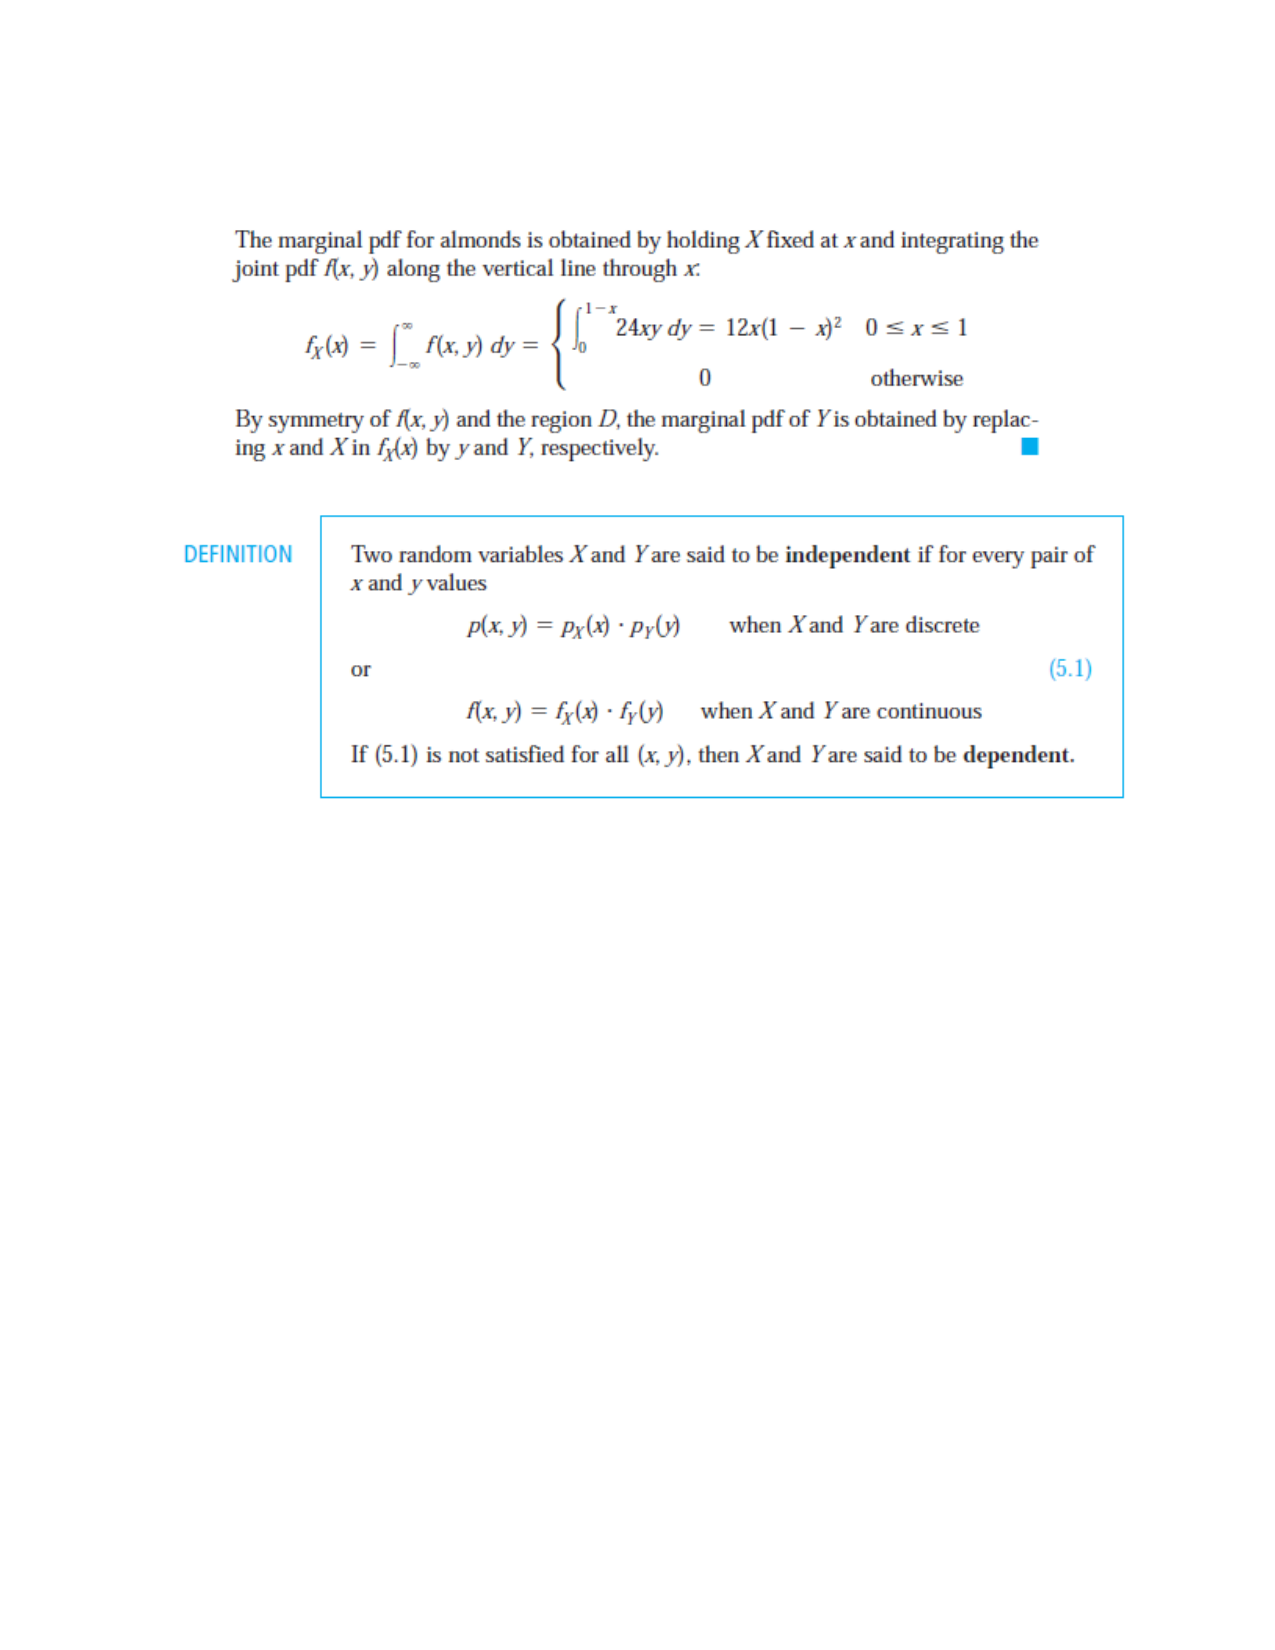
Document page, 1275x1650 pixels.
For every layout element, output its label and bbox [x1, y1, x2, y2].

picture [217, 196, 1058, 482]
picture [150, 500, 1143, 811]
